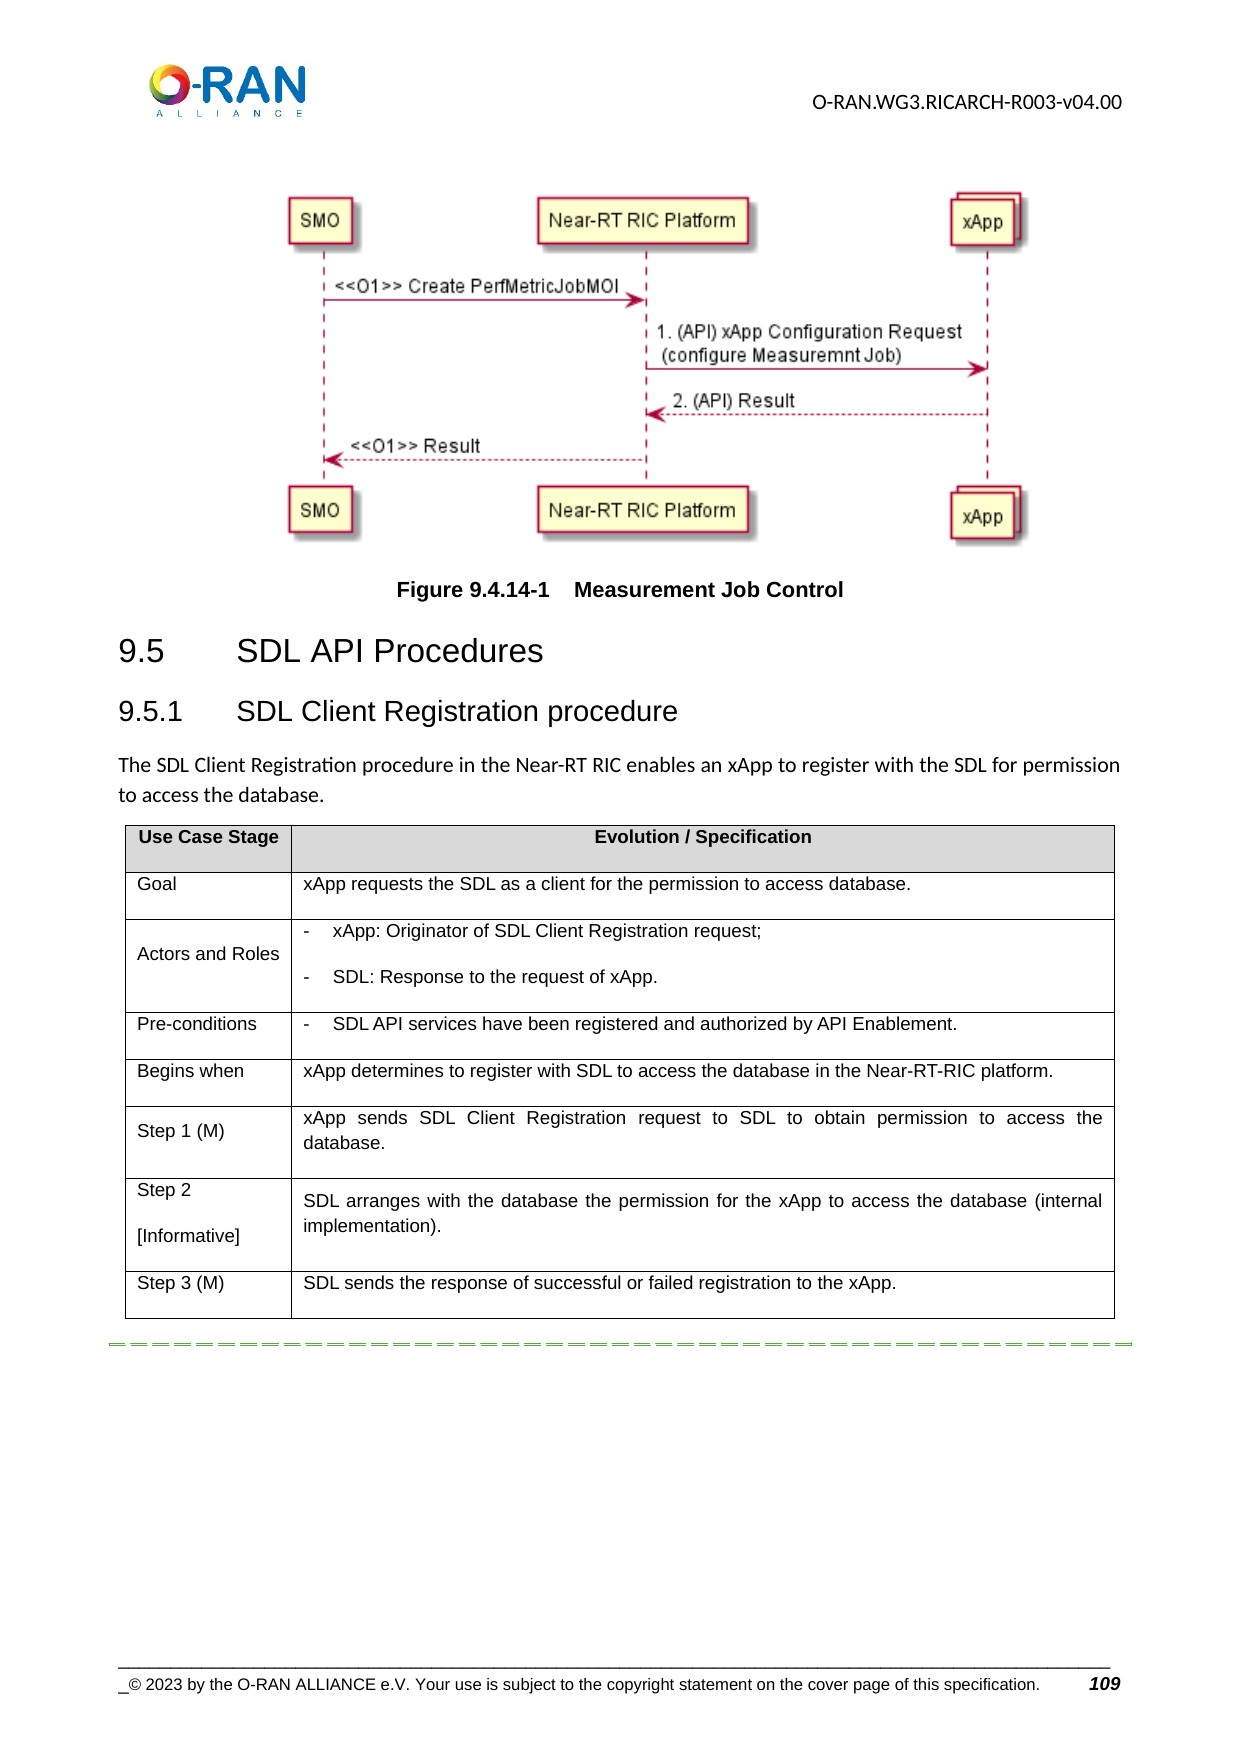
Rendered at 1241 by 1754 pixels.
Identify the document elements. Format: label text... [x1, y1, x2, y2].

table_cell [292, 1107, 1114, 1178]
subtitle 9.5 SDL API Procedures [118, 631, 1122, 669]
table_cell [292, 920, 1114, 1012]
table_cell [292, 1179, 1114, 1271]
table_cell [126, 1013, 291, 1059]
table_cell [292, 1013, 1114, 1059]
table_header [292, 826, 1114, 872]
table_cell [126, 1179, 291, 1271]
picture [139, 51, 315, 123]
picture [203, 185, 1037, 555]
subtitle 9.5.1 SDL Client Registration procedure [118, 693, 1122, 727]
text Figure 9.4.14-1 Measurement Job Control [118, 577, 1122, 602]
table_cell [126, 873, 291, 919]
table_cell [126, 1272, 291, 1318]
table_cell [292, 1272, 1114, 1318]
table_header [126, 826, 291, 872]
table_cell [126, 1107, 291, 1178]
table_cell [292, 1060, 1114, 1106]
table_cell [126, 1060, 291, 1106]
text The SDL Client Registration procedure in the Near-RT RIC enables an xApp to register with the SDL for permission to access the database. [118, 751, 1122, 808]
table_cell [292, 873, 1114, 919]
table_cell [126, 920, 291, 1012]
